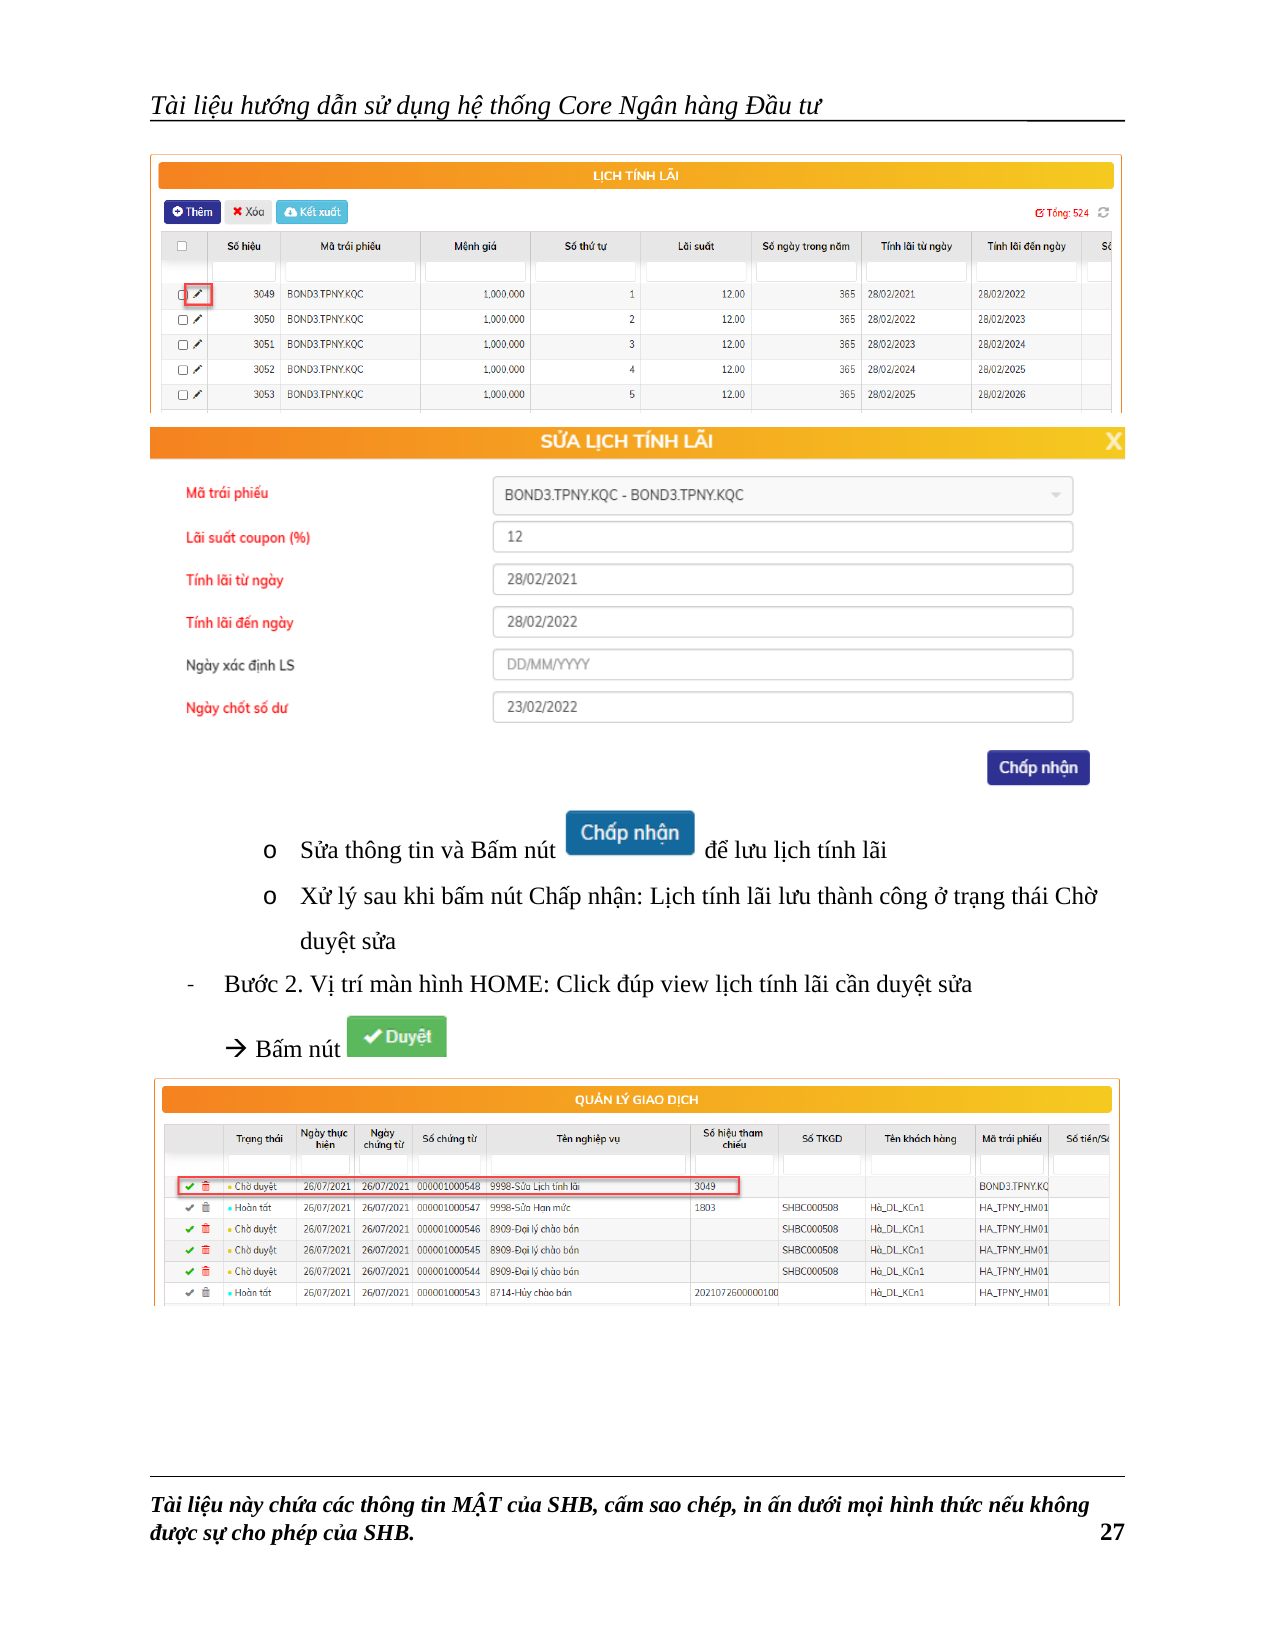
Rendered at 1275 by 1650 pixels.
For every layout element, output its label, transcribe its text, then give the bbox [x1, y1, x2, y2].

picture [150, 150, 1125, 413]
picture [562, 809, 698, 858]
list Xử lý sau khi bấm nút Chấp nhận: Lịch tính lãi lưu thành công ở trạng thái Chờ duyệt sửa [262, 881, 1125, 955]
picture [346, 1013, 447, 1057]
picture [150, 1076, 1125, 1306]
list Bước 2. Vị trí màn hình HOME: Click đúp view lịch tính lãi cần duyệt sửa Bấm nút [186, 969, 1125, 1062]
picture [150, 427, 1125, 795]
list Sửa thông tin và Bấm nút để lưu lịch tính lãi [262, 809, 1125, 866]
